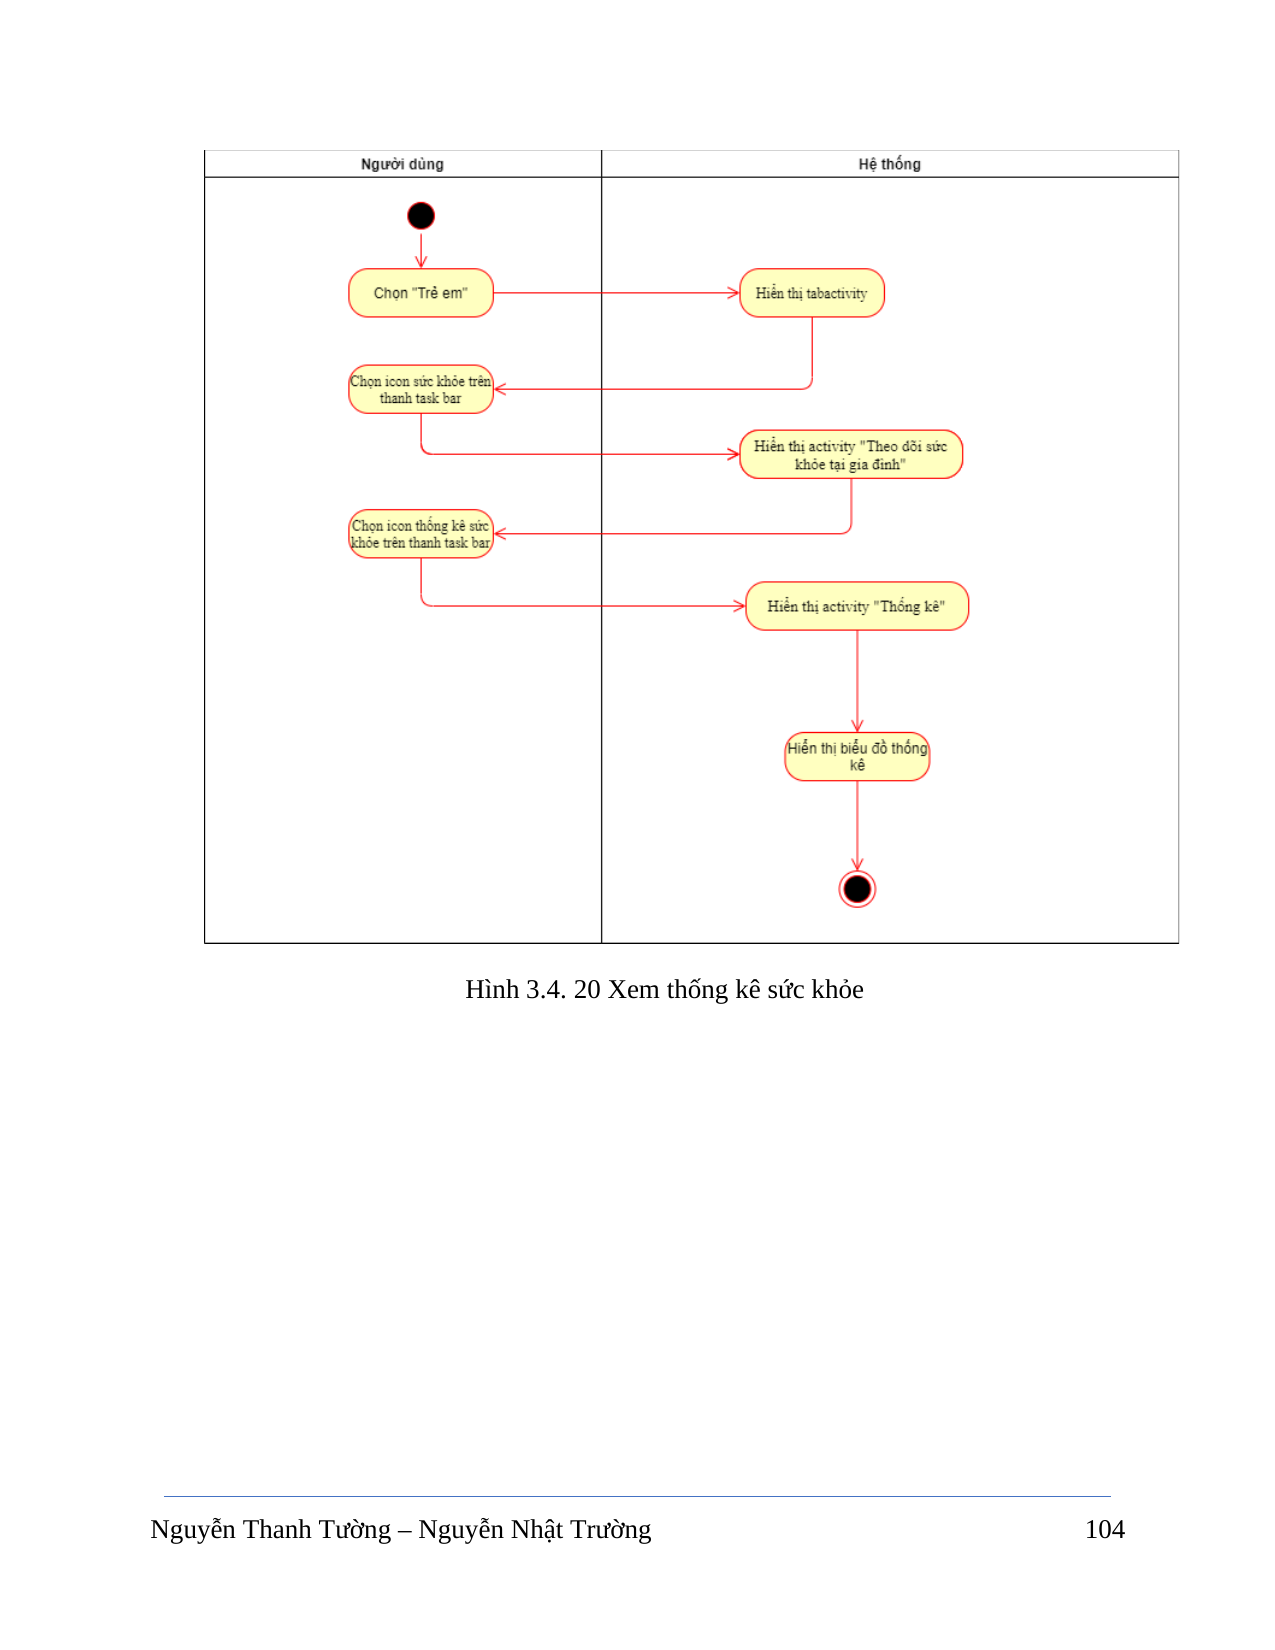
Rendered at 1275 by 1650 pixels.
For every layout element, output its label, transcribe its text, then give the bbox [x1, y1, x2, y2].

picture [204, 150, 1180, 944]
